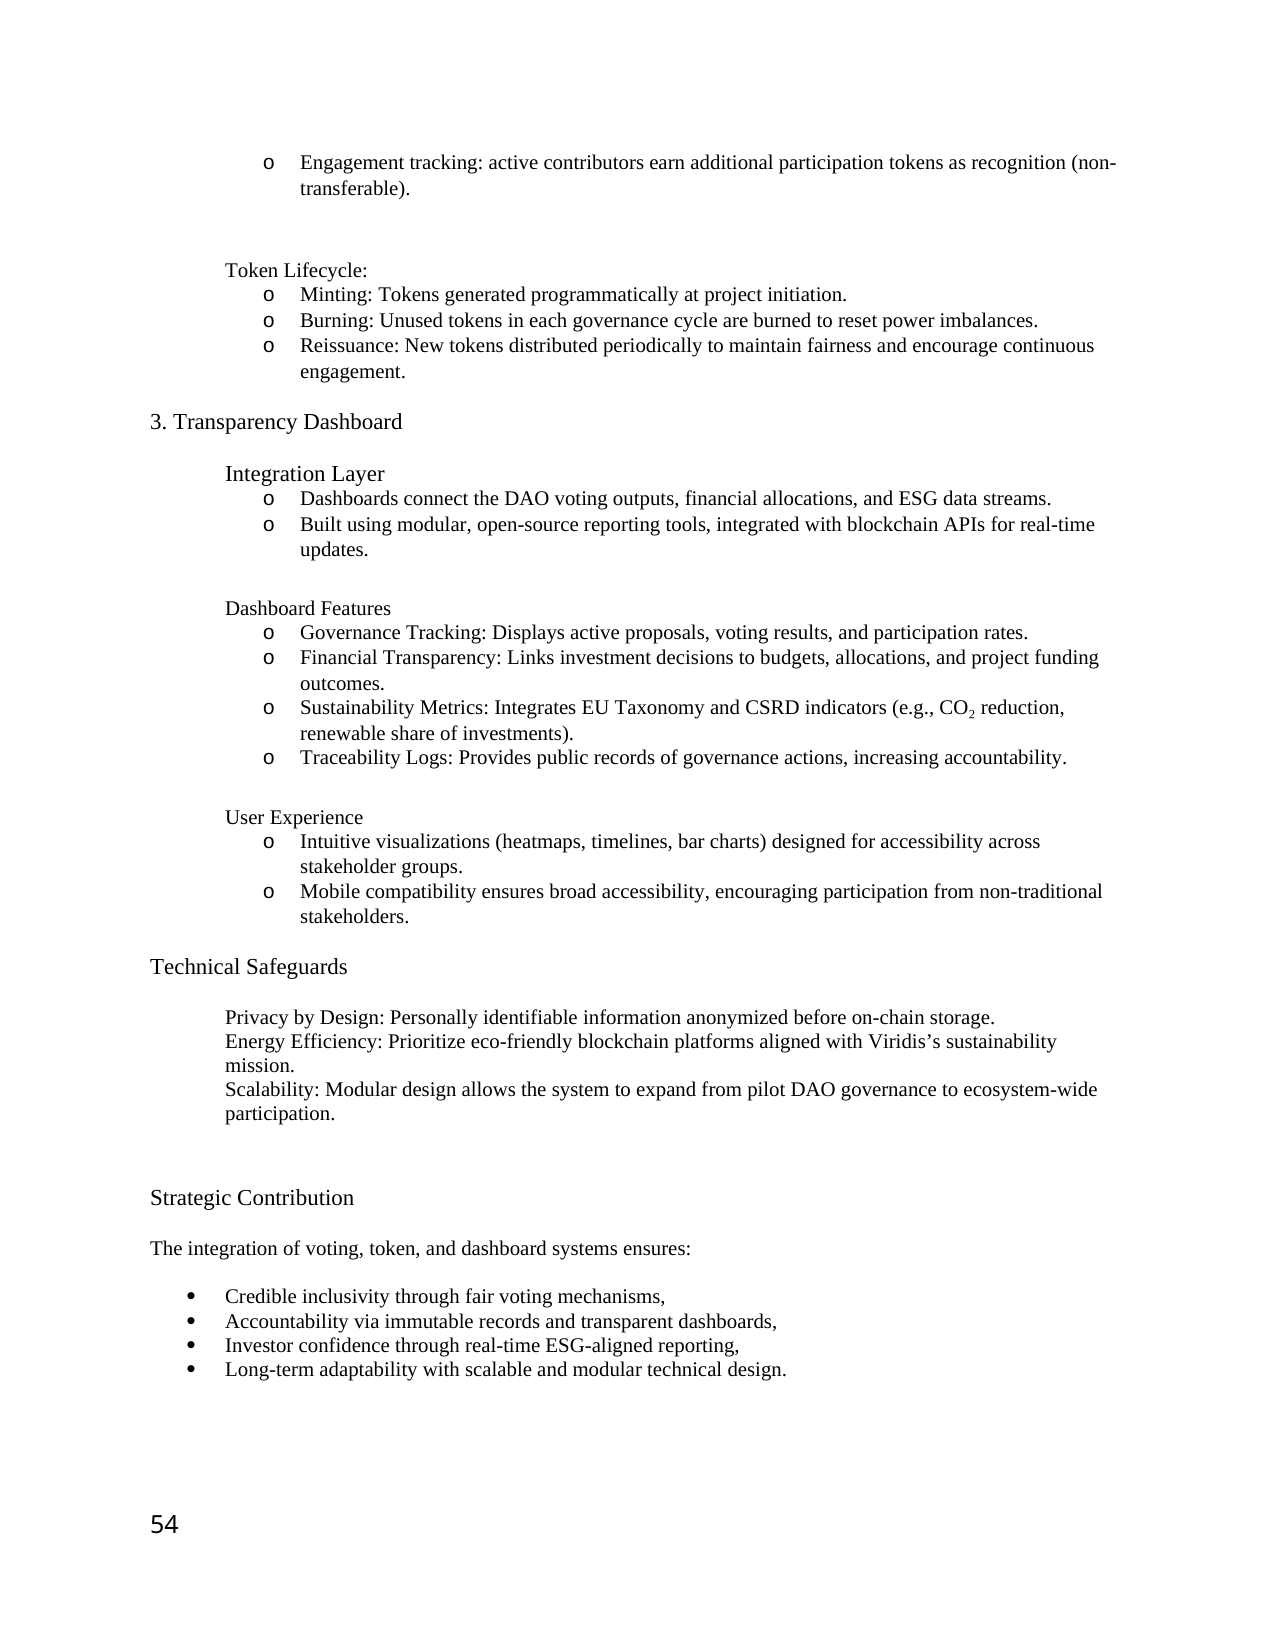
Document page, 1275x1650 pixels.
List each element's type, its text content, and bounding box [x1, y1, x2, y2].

list Minting: Tokens generated programmatically at project initiation. [262, 282, 1125, 308]
list Investor confidence through real-time ESG-aligned reporting, [187, 1333, 1125, 1357]
list Burning: Unused tokens in each governance cycle are burned to reset power imbalances. [262, 308, 1125, 333]
text Privacy by Design: Personally identifiable information anonymized before on-chain storage. [225, 1005, 1125, 1029]
text Integration Layer [225, 459, 1125, 486]
list Financial Transparency: Links investment decisions to budgets, allocations, and project funding outcomes. [262, 645, 1125, 695]
list Governance Tracking: Displays active proposals, voting results, and participation rates. [262, 619, 1125, 645]
text Energy Efficiency: Prioritize eco-friendly blockchain platforms aligned with Viridis’s sustainability mission. Scalability: Modular design allows the system to expand from pilot DAO governance to ecosystem-wide participation. [225, 1029, 1125, 1159]
text User Experience [225, 805, 1125, 829]
list Long-term adaptability with scalable and modular technical design. [187, 1357, 1125, 1381]
text Token Lifecycle: [225, 258, 1125, 282]
list Mobile compatibility ensures broad accessibility, encouraging participation from non-traditional stakeholders. [262, 878, 1125, 928]
text The integration of voting, token, and dashboard systems ensures: [150, 1235, 1125, 1259]
list Traceability Logs: Provides public records of governance actions, increasing accountability. [262, 745, 1125, 805]
list Built using modular, open-source reporting tools, integrated with blockchain APIs for real-time updates. [262, 512, 1125, 596]
list Engagement tracking: active contributors earn additional participation tokens as recognition (non-transferable). [262, 150, 1125, 258]
list Accountability via immutable records and transparent dashboards, [187, 1308, 1125, 1333]
list Intuitive visualizations (heatmaps, timelines, bar charts) designed for accessibility across stakeholder groups. [262, 829, 1125, 878]
list Sustainability Metrics: Integrates EU Taxonomy and CSRD indicators (e.g., CO₂ reduction, renewable share of investments). [262, 695, 1125, 745]
text Dashboard Features [225, 596, 1125, 619]
text Strategic Contribution [150, 1184, 1125, 1210]
list Dashboards connect the DAO voting outputs, financial allocations, and ESG data streams. [262, 486, 1125, 512]
text 3. Transparency Dashboard [150, 408, 1125, 434]
list Credible inclusivity through fair voting mechanisms, [187, 1284, 1125, 1308]
list Reissuance: New tokens distributed periodically to maintain fairness and encourage continuous engagement. [262, 333, 1125, 383]
text Technical Safeguards [150, 953, 1125, 980]
